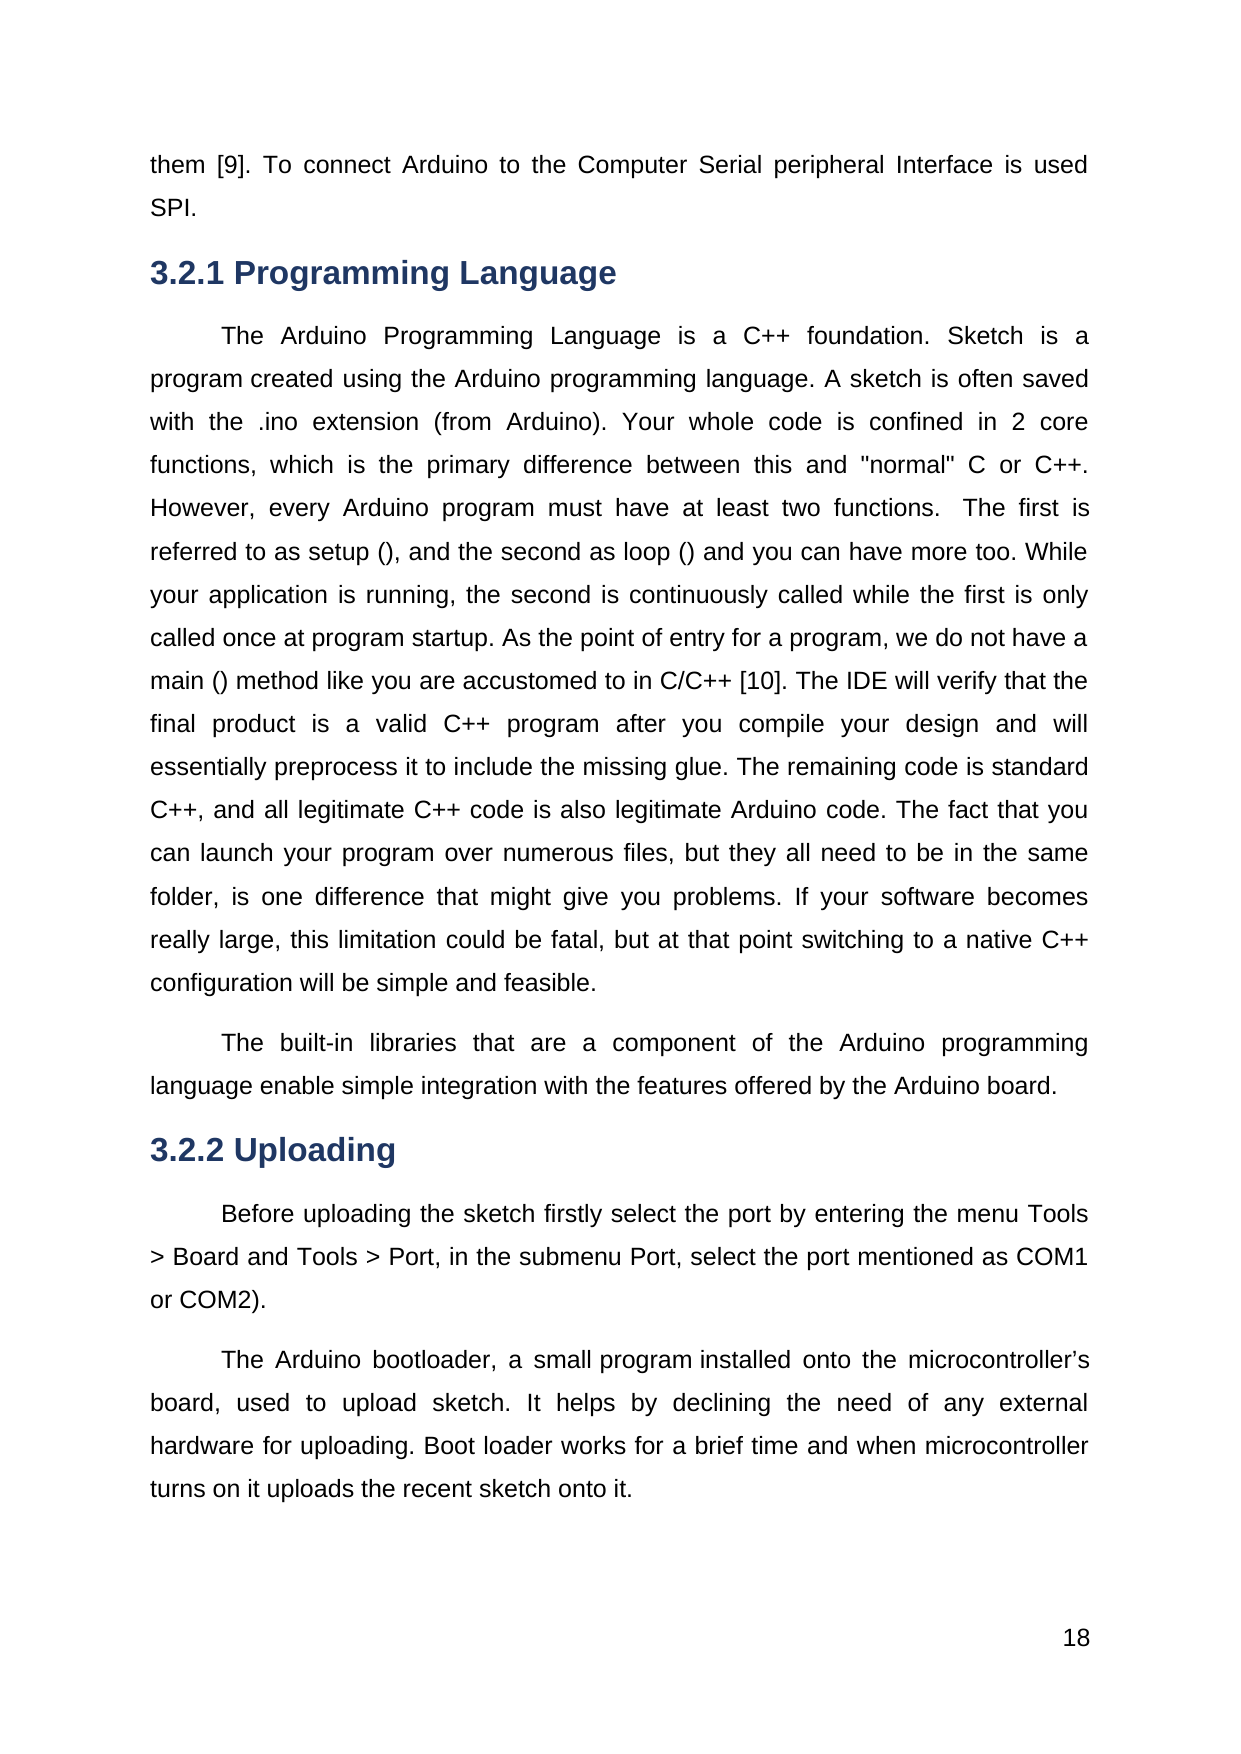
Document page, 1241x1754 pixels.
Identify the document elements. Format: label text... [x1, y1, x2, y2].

text The Arduino bootloader, a small program installed onto the microcontroller’s board, used to upload sketch. It helps by declining the need of any external hardware for uploading. Boot loader works for a brief time and when microcontroller turns on it uploads the recent sketch onto it. [150, 1344, 1090, 1503]
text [150, 150, 1090, 222]
text The built-in libraries that are a component of the Arduino programming language enable simple integration with the features offered by the Arduino board. [150, 1028, 1090, 1099]
text Before uploading the sketch firstly select the port by entering the menu Tools > Board and Tools > Port, in the submenu Port, select the port mentioned as COM1 or COM2). [150, 1198, 1090, 1313]
text The Arduino Programming Language is a C++ foundation. Sketch is a program created using the Arduino programming language. A sketch is often saved with the .ino extension (from Arduino). Your whole code is confined in 2 core functions, which is the primary difference between this and "normal" C or C++. However, every Arduino program must have at least two functions. The first is referred to as setup (), and the second as loop () and you can have more too. While your application is running, the second is continuously called while the first is only called once at program startup. As the point of entry for a program, we do not have a main () method like you are accustomed to in C/C++ [10]. The IDE will verify that the final product is a valid C++ program after you compile your design and will essentially preprocess it to include the missing glue. The remaining code is standard C++, and all legitimate C++ code is also legitimate Arduino code. The fact that you can launch your program over numerous files, but they all need to be in the same folder, is one difference that might give you problems. If your software becomes really large, this limitation could be fatal, but at that point switching to a native C++ configuration will be simple and feasible. [150, 321, 1090, 997]
subtitle Programming Language [150, 253, 1090, 291]
subtitle Uploading [150, 1131, 1090, 1169]
